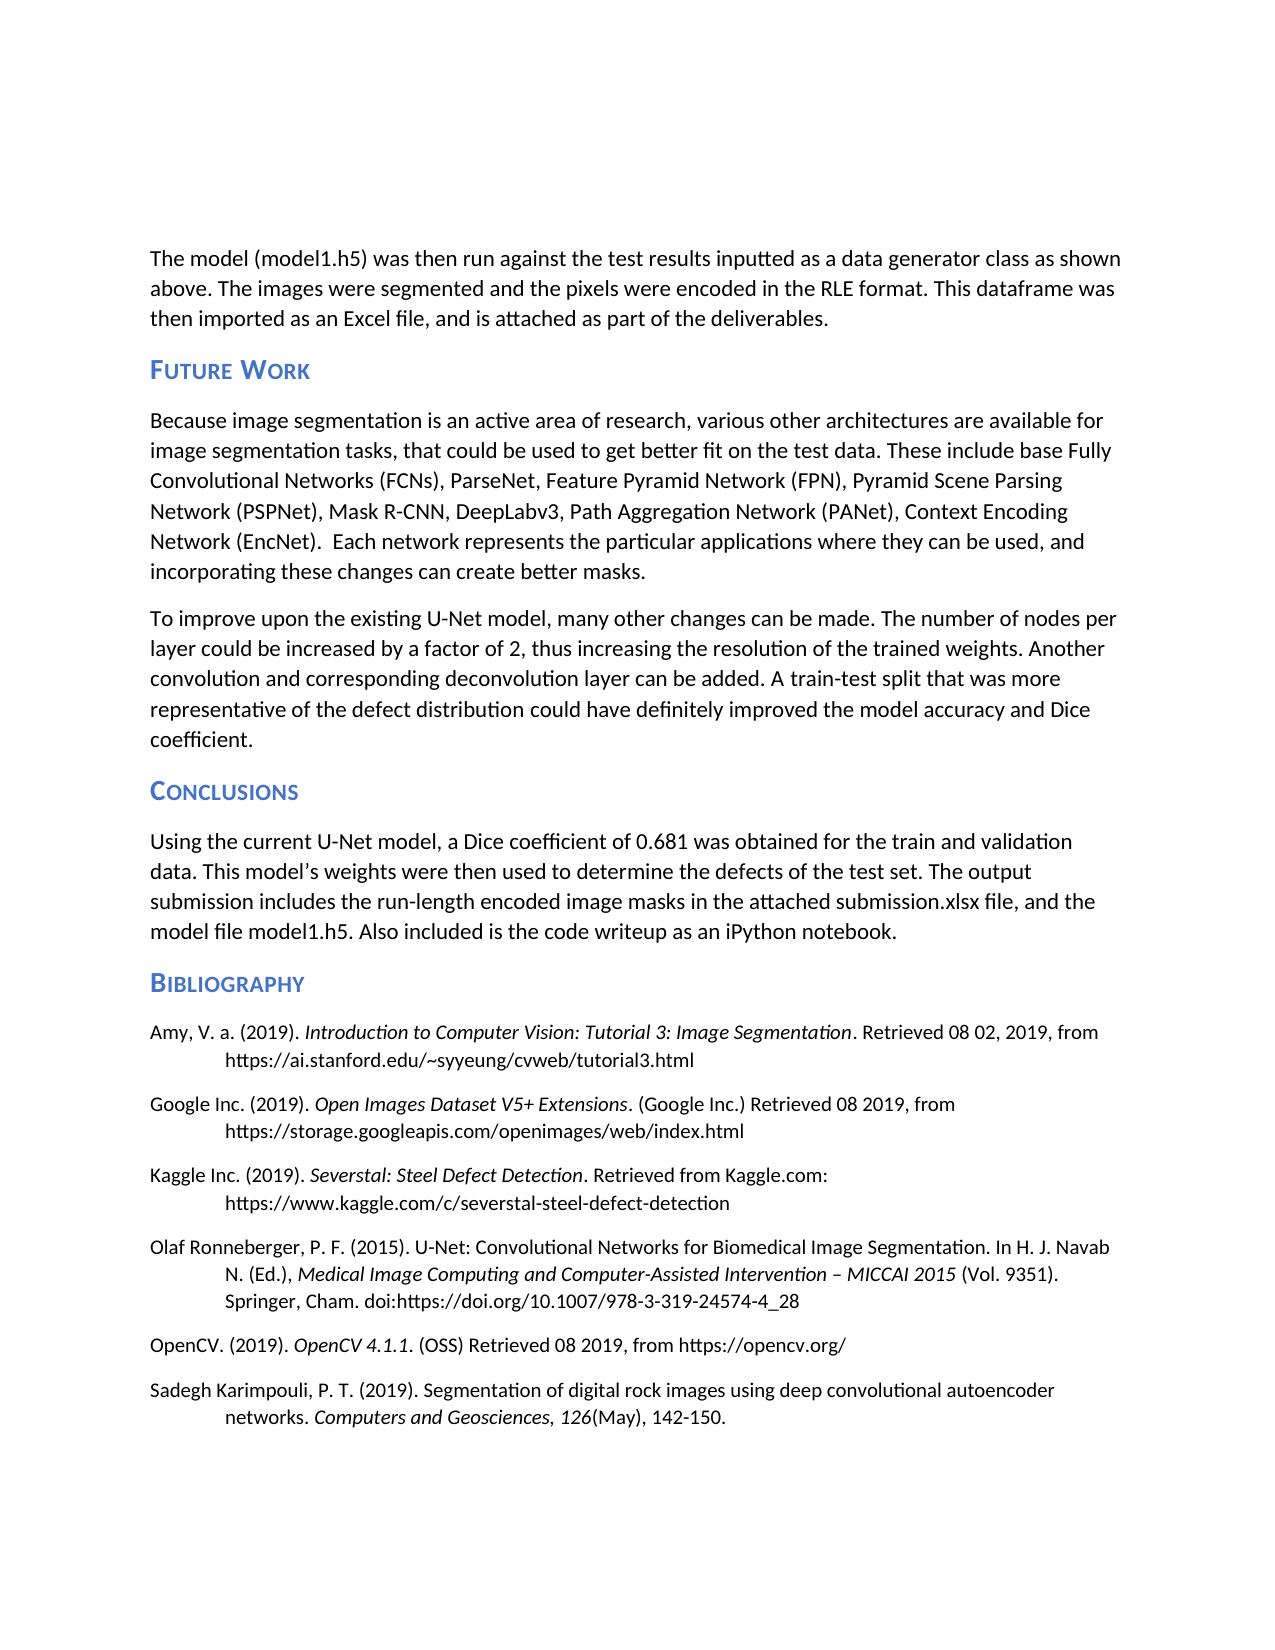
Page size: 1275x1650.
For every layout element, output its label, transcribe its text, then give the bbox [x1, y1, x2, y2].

text The model (model1.h5) was then run against the test results inputted as a data generator class as shown above. The images were segmented and the pixels were encoded in the RLE format. This dataframe was then imported as an Excel file, and is attached as part of the deliverables. [150, 244, 1125, 332]
text Conclusions [150, 772, 1125, 807]
text Using the current U-Net model, a Dice coefficient of 0.681 was obtained for the train and validation data. This model’s weights were then used to determine the defects of the test set. The output submission includes the run-length encoded image masks in the attached submission.xlsx file, and the model file model1.h5. Also included is the code writeup as an iPython notebook. [150, 827, 1125, 946]
text Future Work [150, 351, 1125, 387]
text Because image segmentation is an active area of research, various other architectures are available for image segmentation tasks, that could be used to get better fit on the test data. These include base Fully Convolutional Networks (FCNs), ParseNet, Feature Pyramid Network (FPN), Pyramid Scene Parsing Network (PSPNet), Mask R-CNN, DeepLabv3, Path Aggregation Network (PANet), Context Encoding Network (EncNet). Each network represents the particular applications where they can be used, and incorporating these changes can create better masks. [150, 406, 1125, 585]
text To improve upon the existing U-Net model, many other changes can be made. The number of nodes per layer could be increased by a factor of 2, thus increasing the resolution of the trained weights. Another convolution and corresponding deconvolution layer can be added. A train-test split that was more representative of the defect distribution could have definitely improved the model accuracy and Dice coefficient. [150, 604, 1125, 753]
